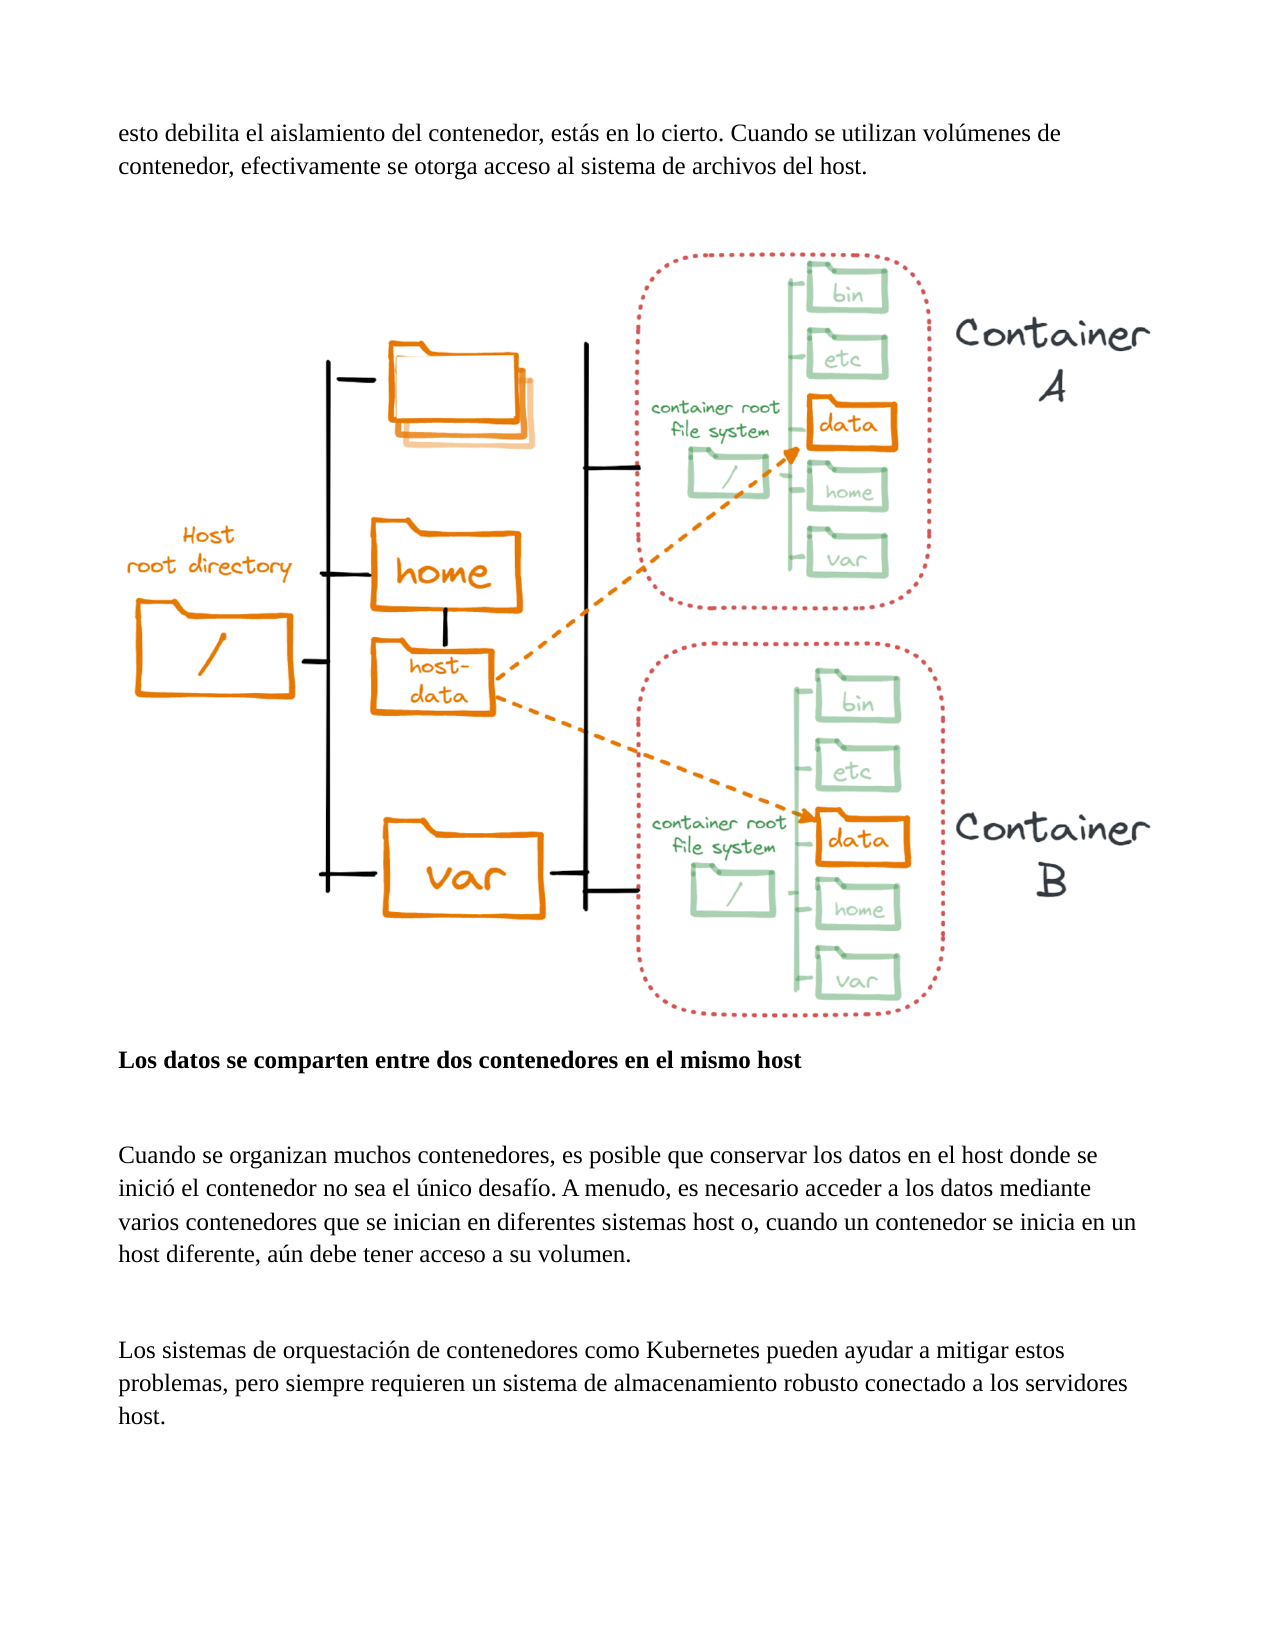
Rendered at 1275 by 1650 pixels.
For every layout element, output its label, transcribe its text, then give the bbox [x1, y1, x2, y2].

text Cuando se organizan muchos contenedores, es posible que conservar los datos en el host donde se inició el contenedor no sea el único desafío. A menudo, es necesario acceder a los datos mediante varios contenedores que se inician en diferentes sistemas host o, cuando un contenedor se inicia en un host diferente, aún debe tener acceso a su volumen. [118, 1141, 1157, 1268]
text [118, 118, 1157, 180]
text Los datos se comparten entre dos contenedores en el mismo host [118, 1023, 1157, 1074]
picture [118, 246, 1157, 1023]
text Los sistemas de orquestación de contenedores como Kubernetes pueden ayudar a mitigar estos problemas, pero siempre requieren un sistema de almacenamiento robusto conectado a los servidores host. [118, 1335, 1157, 1429]
